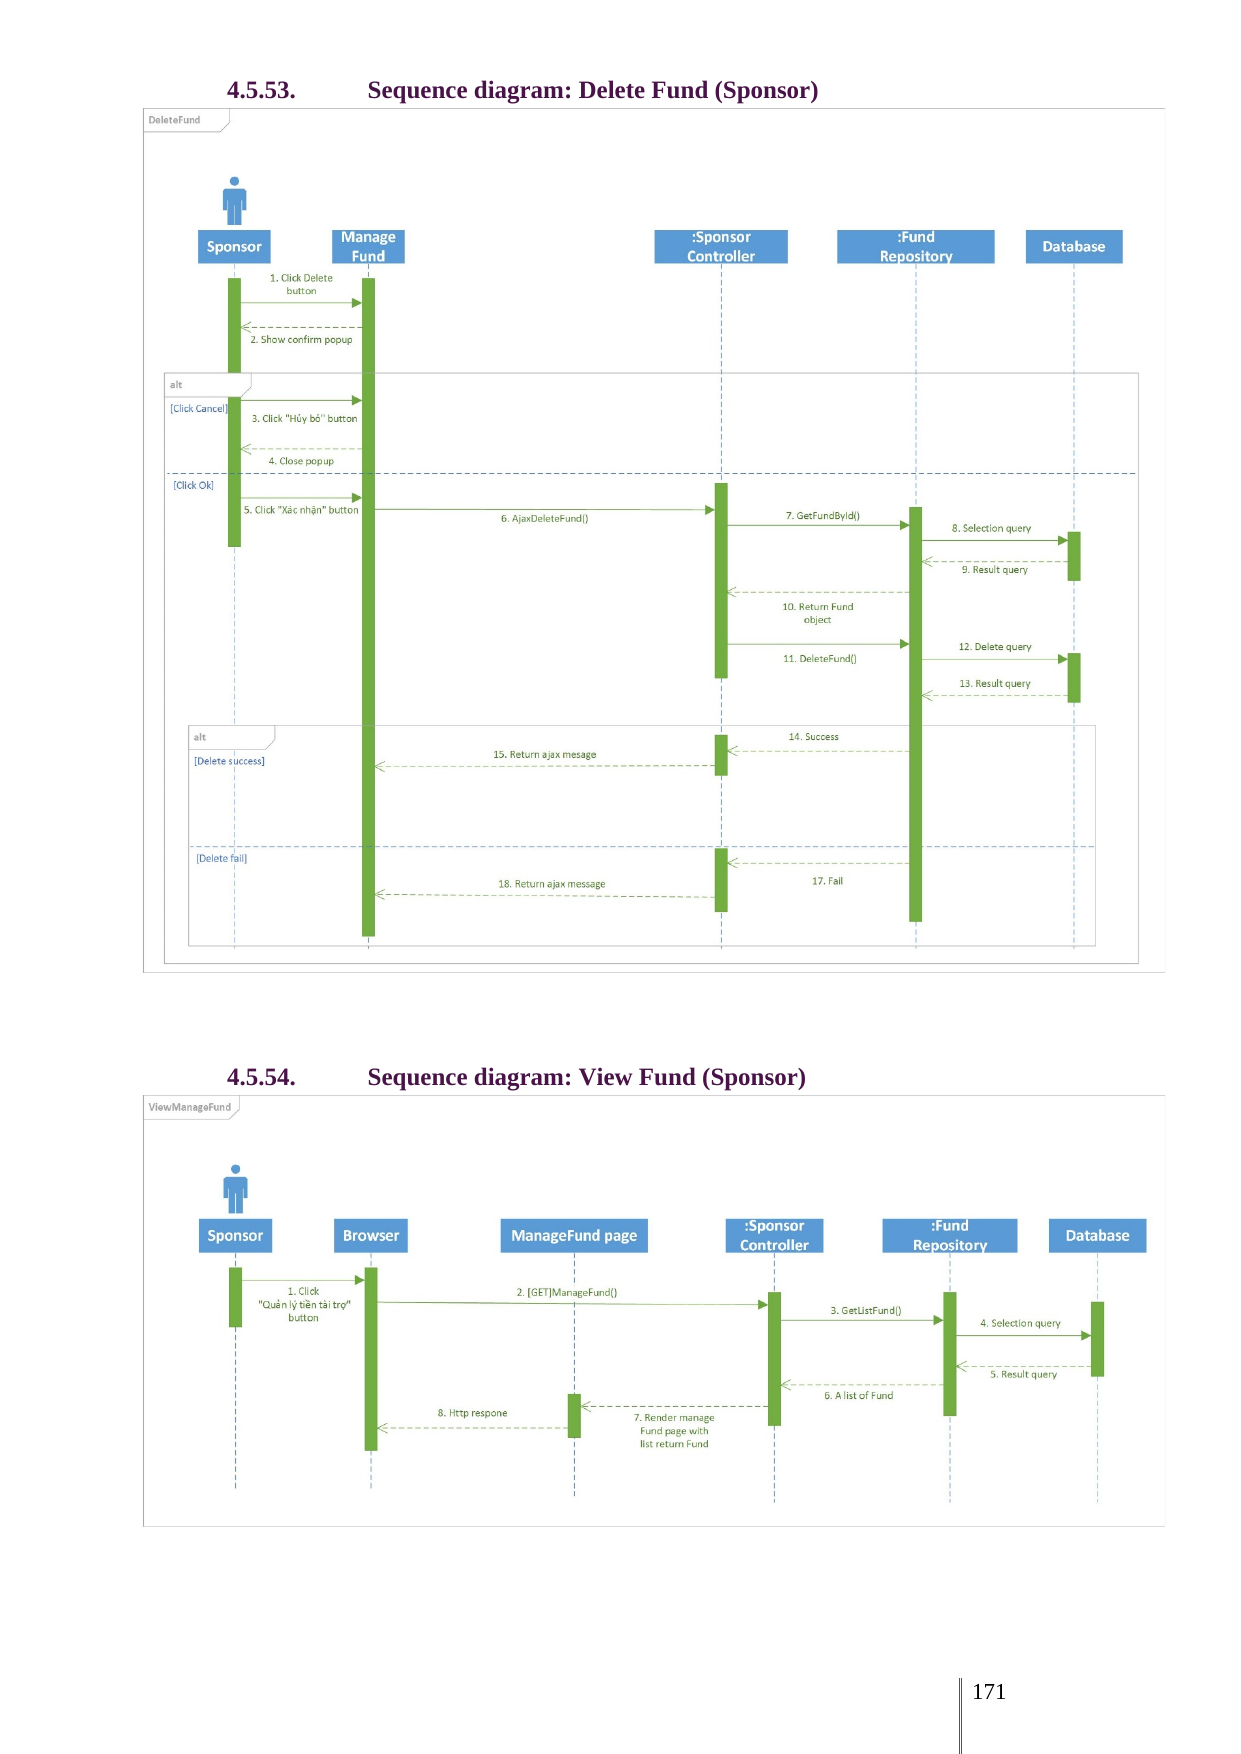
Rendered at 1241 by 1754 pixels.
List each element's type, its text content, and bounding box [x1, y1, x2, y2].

picture [142, 1095, 1166, 1527]
subtitle Sequence diagram: View Fund (Sponsor) [227, 1062, 1165, 1091]
subtitle Sequence diagram: Delete Fund (Sponsor) [227, 75, 1165, 104]
picture [142, 108, 1166, 973]
